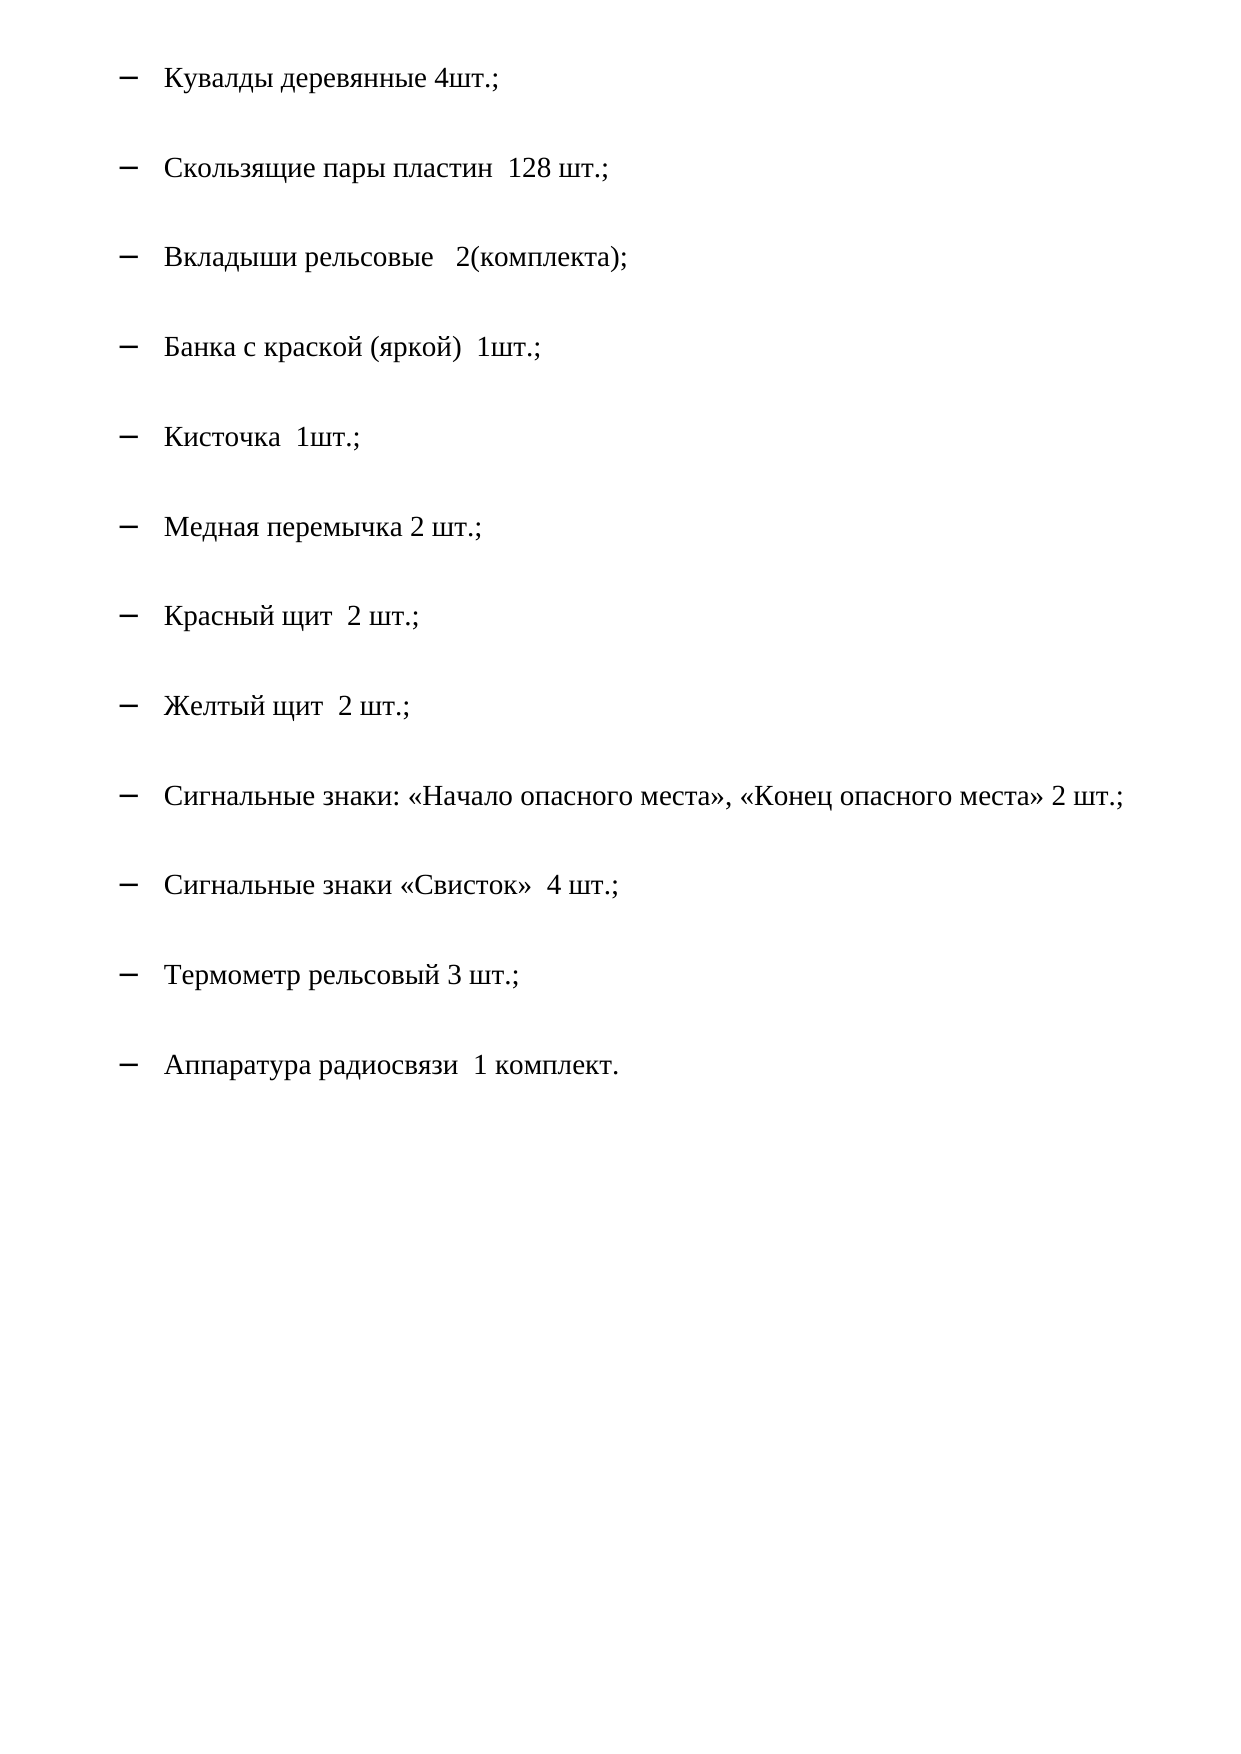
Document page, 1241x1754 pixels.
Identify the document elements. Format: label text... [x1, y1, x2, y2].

list Кувалды деревянные 4шт.; [116, 44, 1211, 104]
list Кисточка 1шт.; [116, 403, 1211, 463]
list Красный щит 2 шт.; [116, 582, 1211, 642]
list Вкладыши рельсовые 2(комплекта); [116, 224, 1211, 283]
list Банка с краской (яркой) 1шт.; [116, 313, 1211, 373]
list Термометр рельсовый 3 шт.; [116, 941, 1211, 1001]
list Медная перемычка 2 шт.; [116, 493, 1211, 553]
list Желтый щит 2 шт.; [116, 672, 1211, 732]
list Аппаратура радиосвязи 1 комплект. [116, 1031, 1211, 1091]
list Сигнальные знаки: «Начало опасного места», «Конец опасного места» 2 шт.; [116, 762, 1211, 822]
list Скользящие пары пластин 128 шт.; [116, 134, 1211, 194]
list Сигнальные знаки «Свисток» 4 шт.; [116, 852, 1211, 911]
